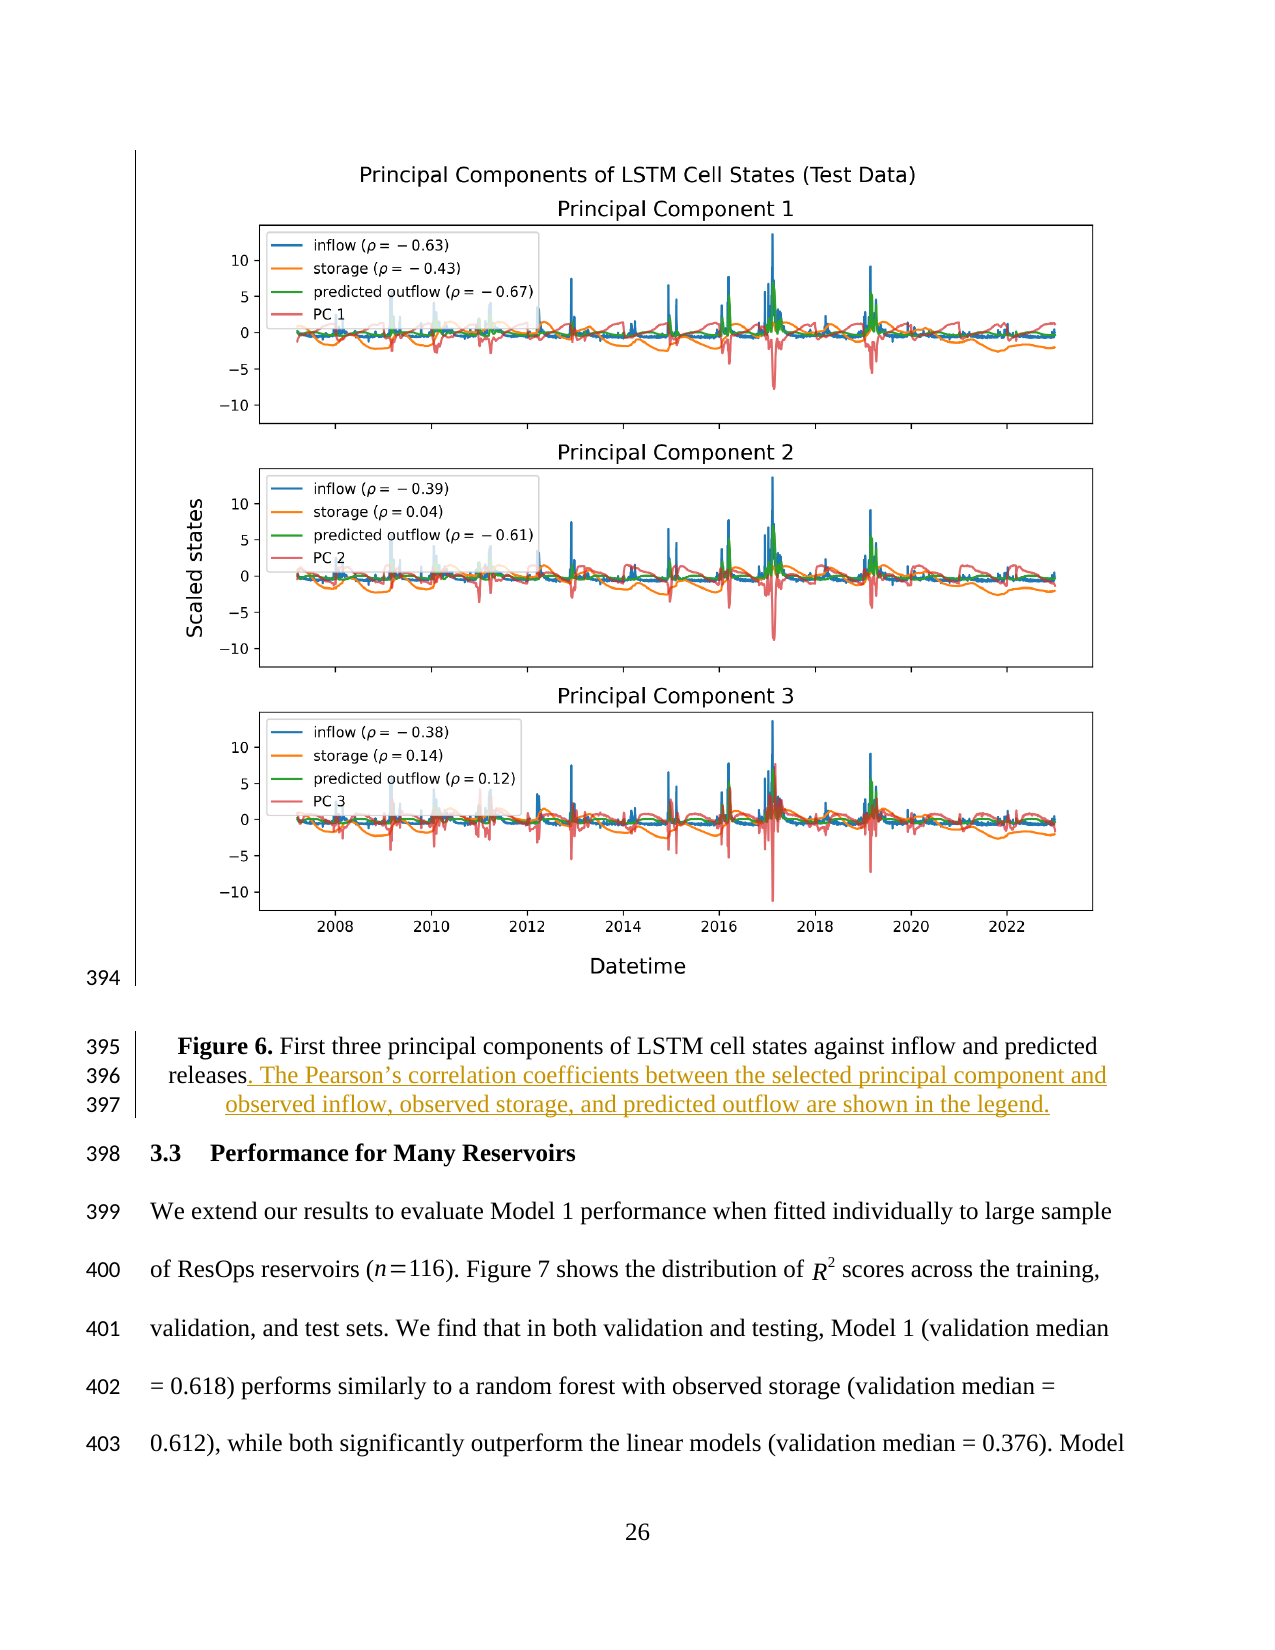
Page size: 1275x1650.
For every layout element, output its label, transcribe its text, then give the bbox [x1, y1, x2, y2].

subtitle Performance for Many Reservoirs [150, 1138, 1125, 1167]
text Figure . First three principal components of LSTM cell states against inflow and predicted releases [150, 1031, 1125, 1117]
picture [167, 150, 1108, 986]
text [150, 1196, 1125, 1457]
